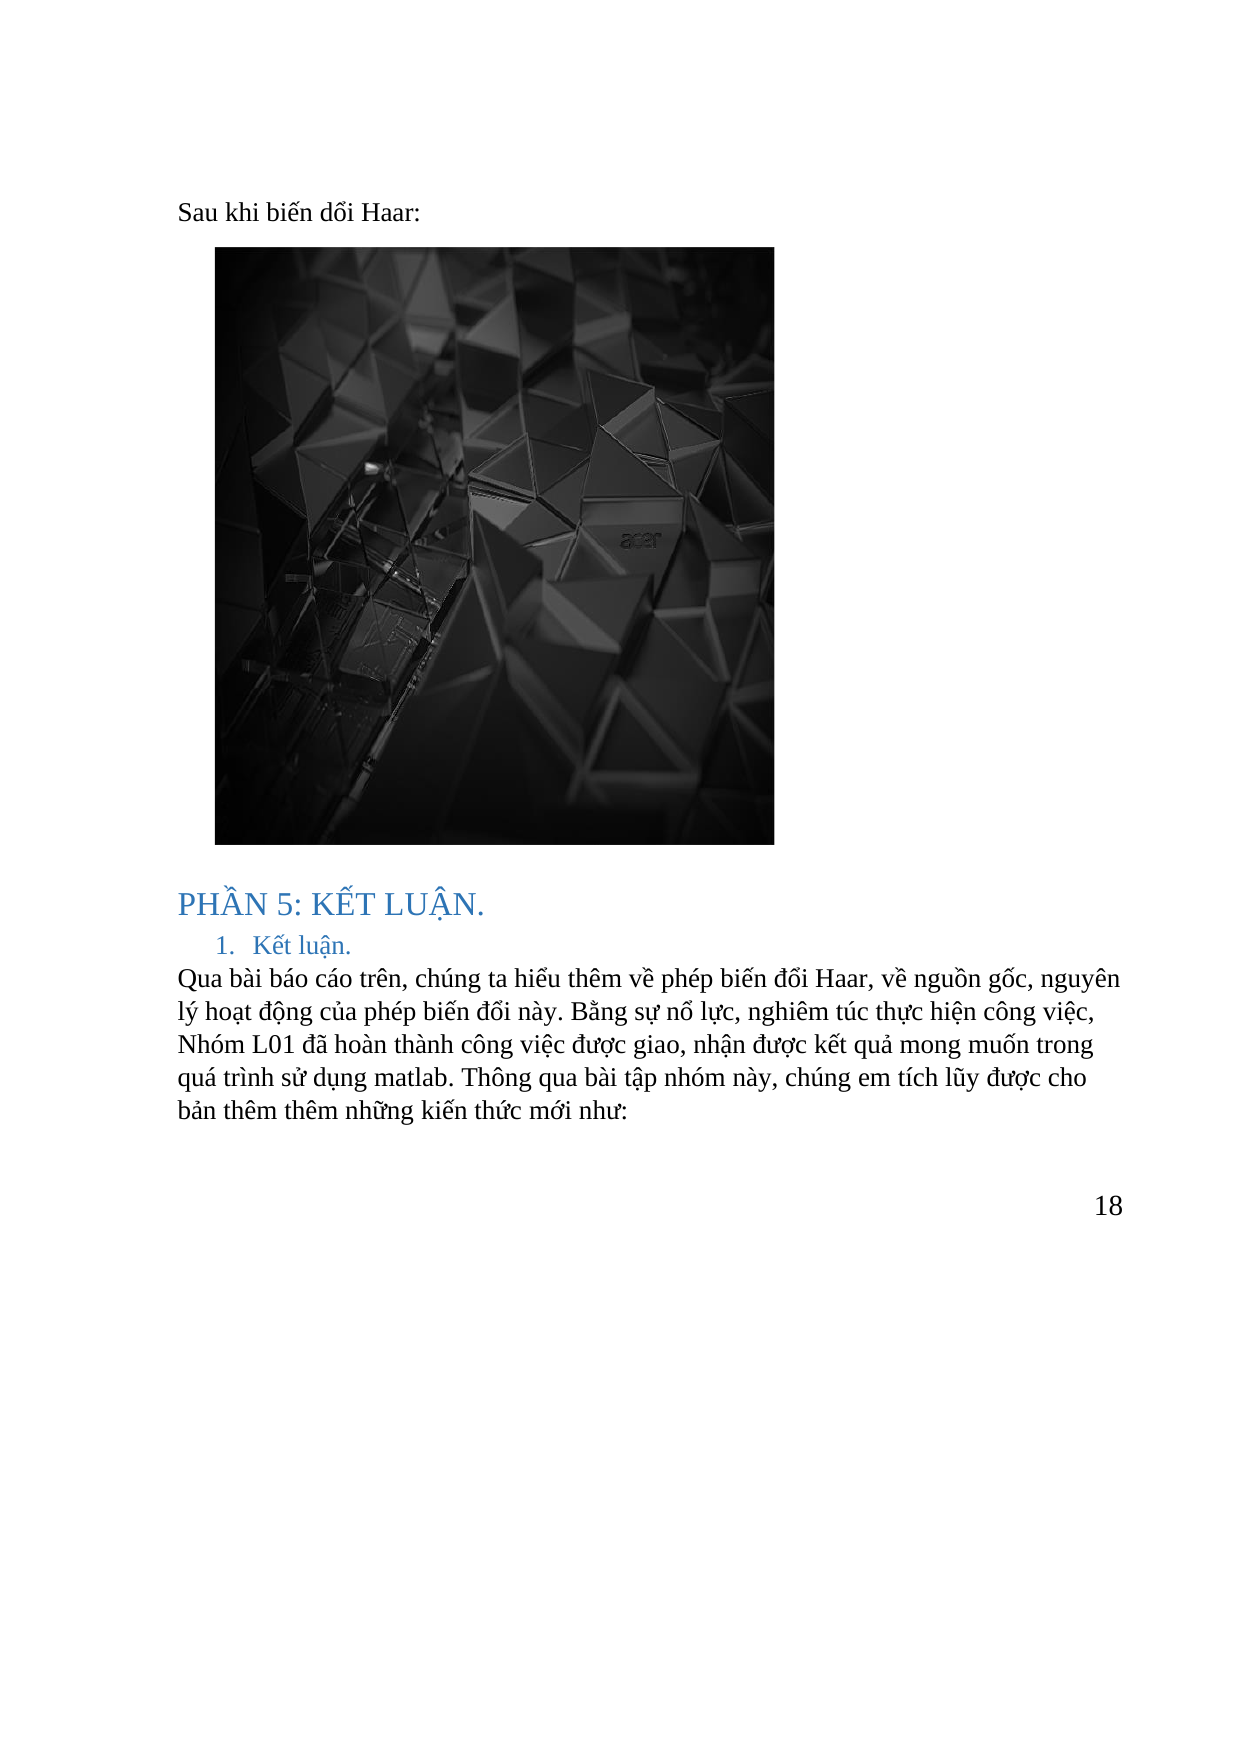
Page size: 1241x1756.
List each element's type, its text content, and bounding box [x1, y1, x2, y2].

subtitle 18 [0, 1188, 1123, 1222]
text Sau khi biến dổi Haar: [177, 197, 1240, 228]
list Kết luận. [215, 929, 1240, 961]
text Qua bài báo cáo trên, chúng ta hiểu thêm về phép biến đổi Haar, về nguồn gốc, nguyên lý hoạt động của phép biến đổi này. Bằng sự nổ lực, nghiêm túc thực hiện công việc, Nhóm L01 đã hoàn thành công việc được giao, nhận được kết quả mong muốn trong quá trình sử dụng matlab. Thông qua bài tập nhóm này, chúng em tích lũy được cho bản thêm thêm những kiến thức mới như: [177, 962, 1121, 1125]
subtitle PHẦN 5: KẾT LUẬN. [177, 884, 1240, 922]
picture [214, 247, 775, 845]
